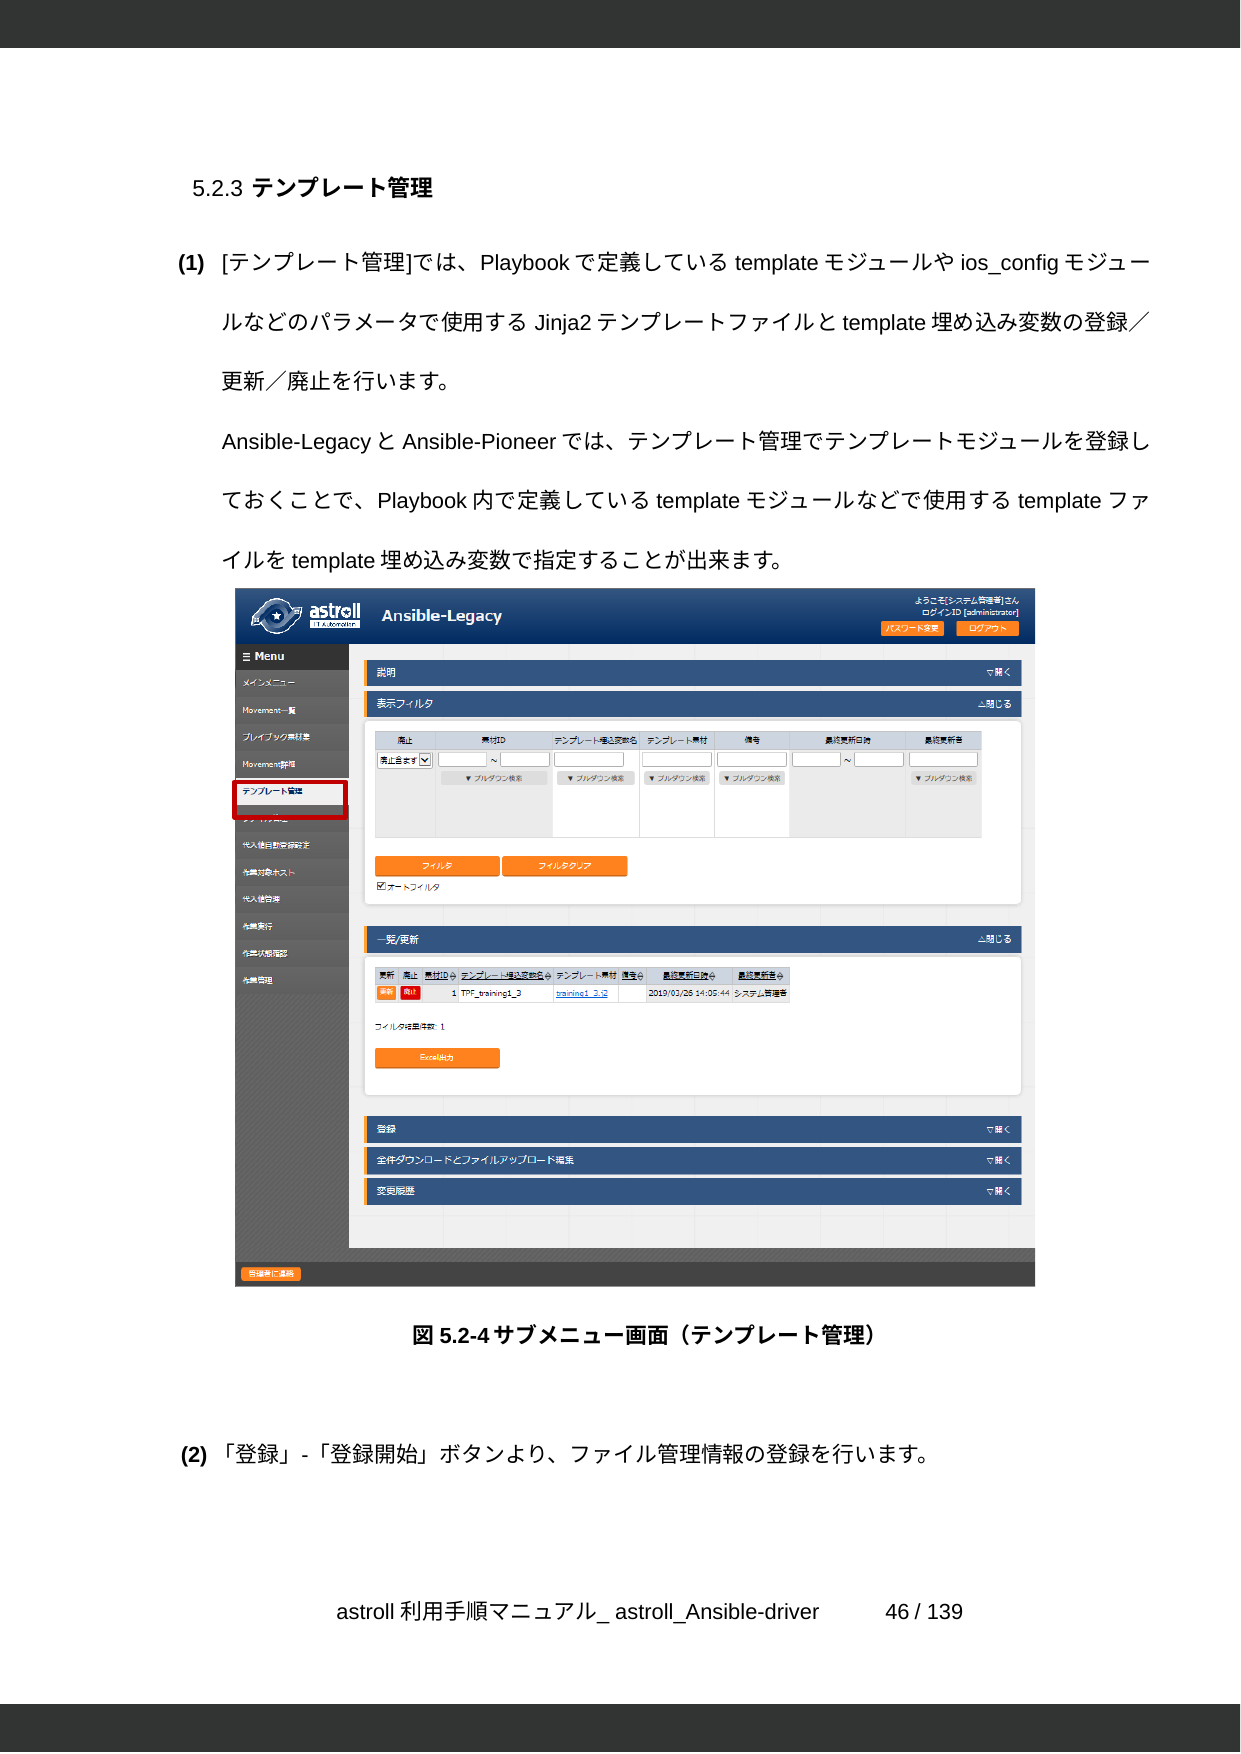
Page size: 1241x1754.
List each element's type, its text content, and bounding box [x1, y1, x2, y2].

text (2) 「登録」-「登録開始」ボタンより、ファイル管理情報の登録を行います。 [148, 1423, 1152, 1482]
picture [0, 0, 1241, 48]
text 図 5.2-4サブメニュー画面（テンプレート管理） [148, 1304, 1152, 1363]
picture [0, 1704, 1241, 1752]
list [テンプレート管理]では、Playbookで定義しているtemplateモジュールやios_configモジュールなどのパラメータで使用するJinja2テンプレートファイルとtemplate埋め込み変数の登録／更新／廃止を行います。 [178, 231, 1152, 410]
picture [237, 784, 343, 815]
picture [235, 588, 1036, 1287]
list Ansible-LegacyとAnsible-Pioneerでは、テンプレート管理でテンプレートモジュールを登録しておくことで、Playbook内で定義しているtemplateモジュールなどで使用するtemplateファイルをtemplate埋め込み変数で指定することが出来ます。 [222, 410, 1152, 589]
subtitle テンプレート管理 [192, 157, 1152, 216]
